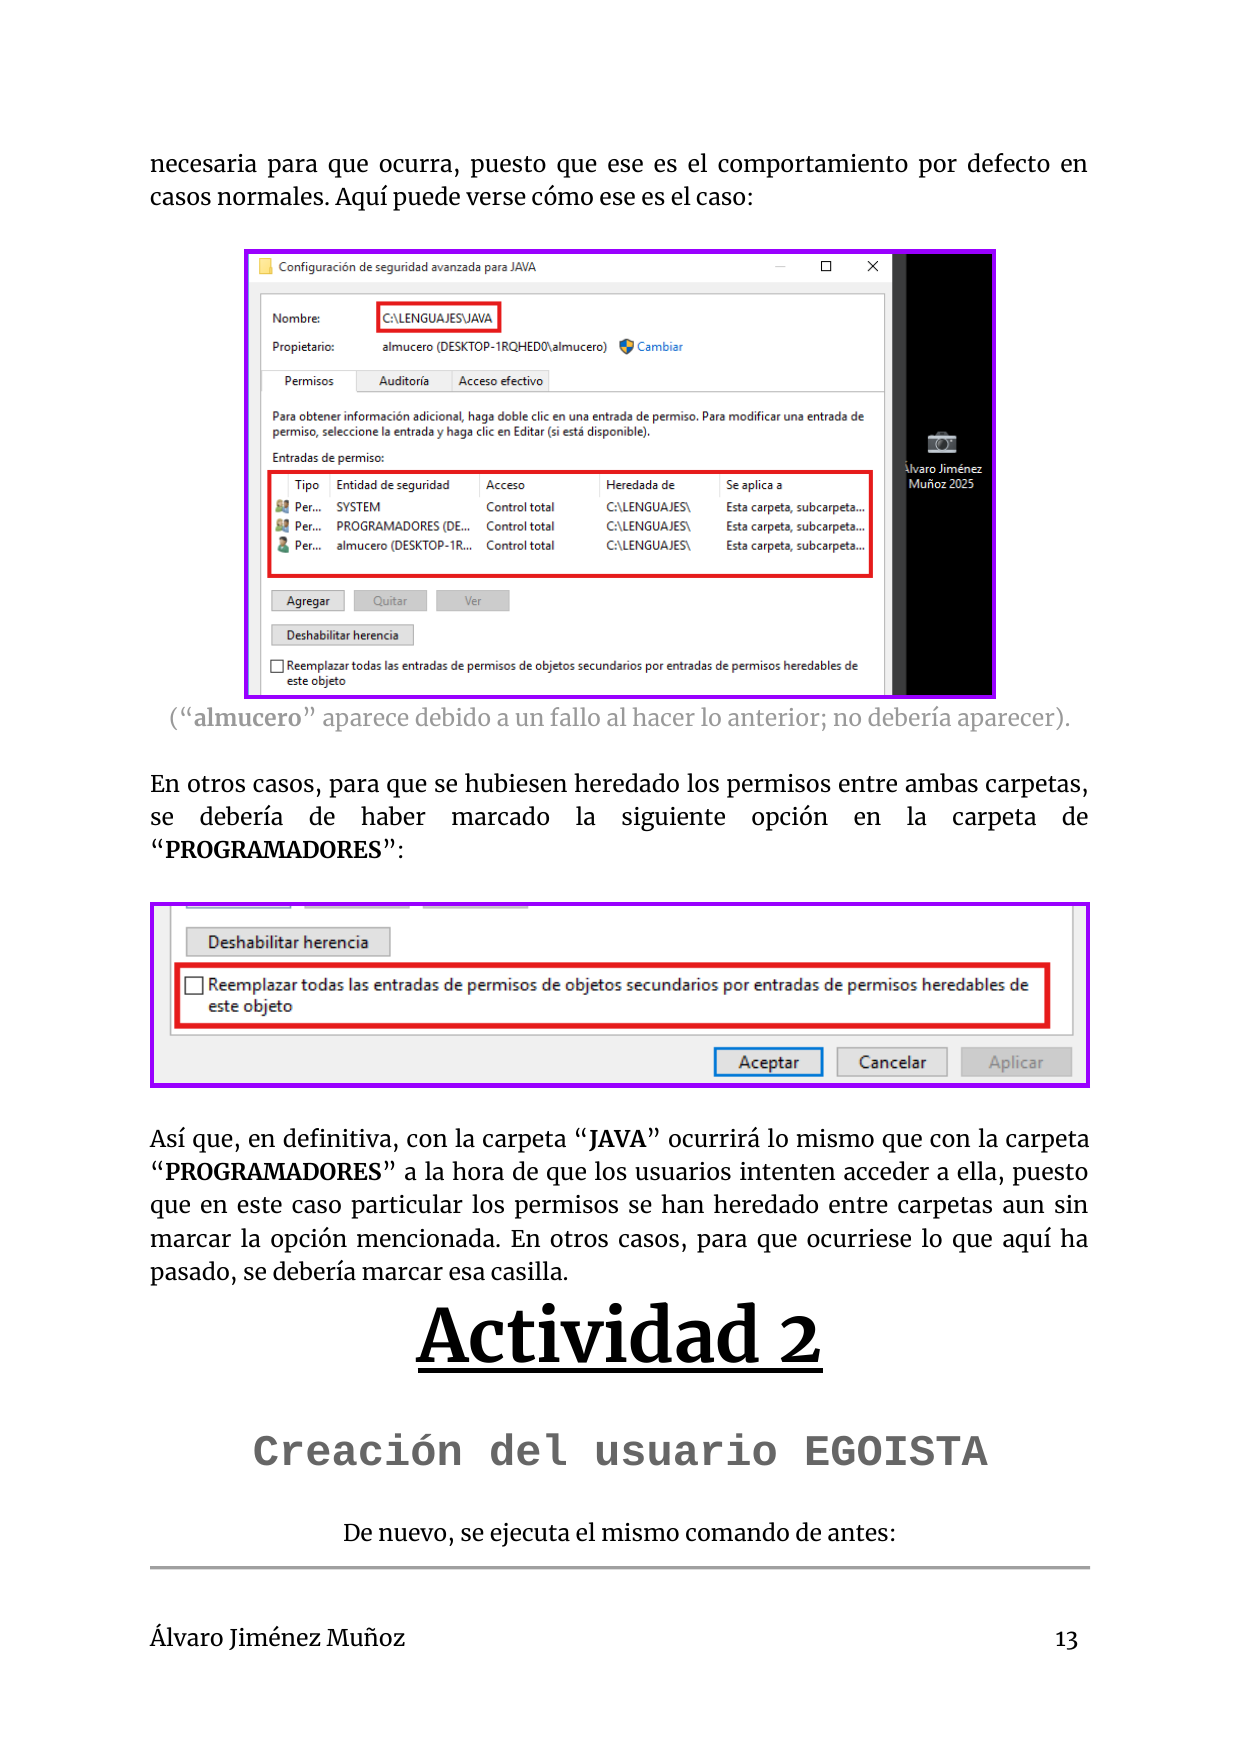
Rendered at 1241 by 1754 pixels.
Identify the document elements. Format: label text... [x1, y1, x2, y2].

subtitle Actividad 2 [150, 1291, 1090, 1382]
picture [154, 906, 1086, 1083]
text (“almucero” aparece debido a un fallo al hacer lo anterior; no debería aparecer). [150, 703, 1090, 732]
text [150, 150, 1090, 212]
picture [248, 254, 992, 695]
text Así que, en definitiva, con la carpeta “JAVA” ocurrirá lo mismo que con la carpeta “PROGRAMADORES” a la hora de que los usuarios intenten acceder a ella, puesto que en este caso particular los permisos se han heredado entre carpetas aun sin marcar la opción mencionada. En otros casos, para que ocurriese lo que aquí ha pasado, se debería marcar esa casilla. [150, 1125, 1090, 1286]
text De nuevo, se ejecuta el mismo comando de antes: [150, 1519, 1090, 1548]
text En otros casos, para que se hubiesen heredado los permisos entre ambas carpetas, se debería de haber marcado la siguiente opción en la carpeta de “PROGRAMADORES”: [150, 770, 1090, 865]
subtitle Creación del usuario EGOISTA [150, 1429, 1090, 1479]
